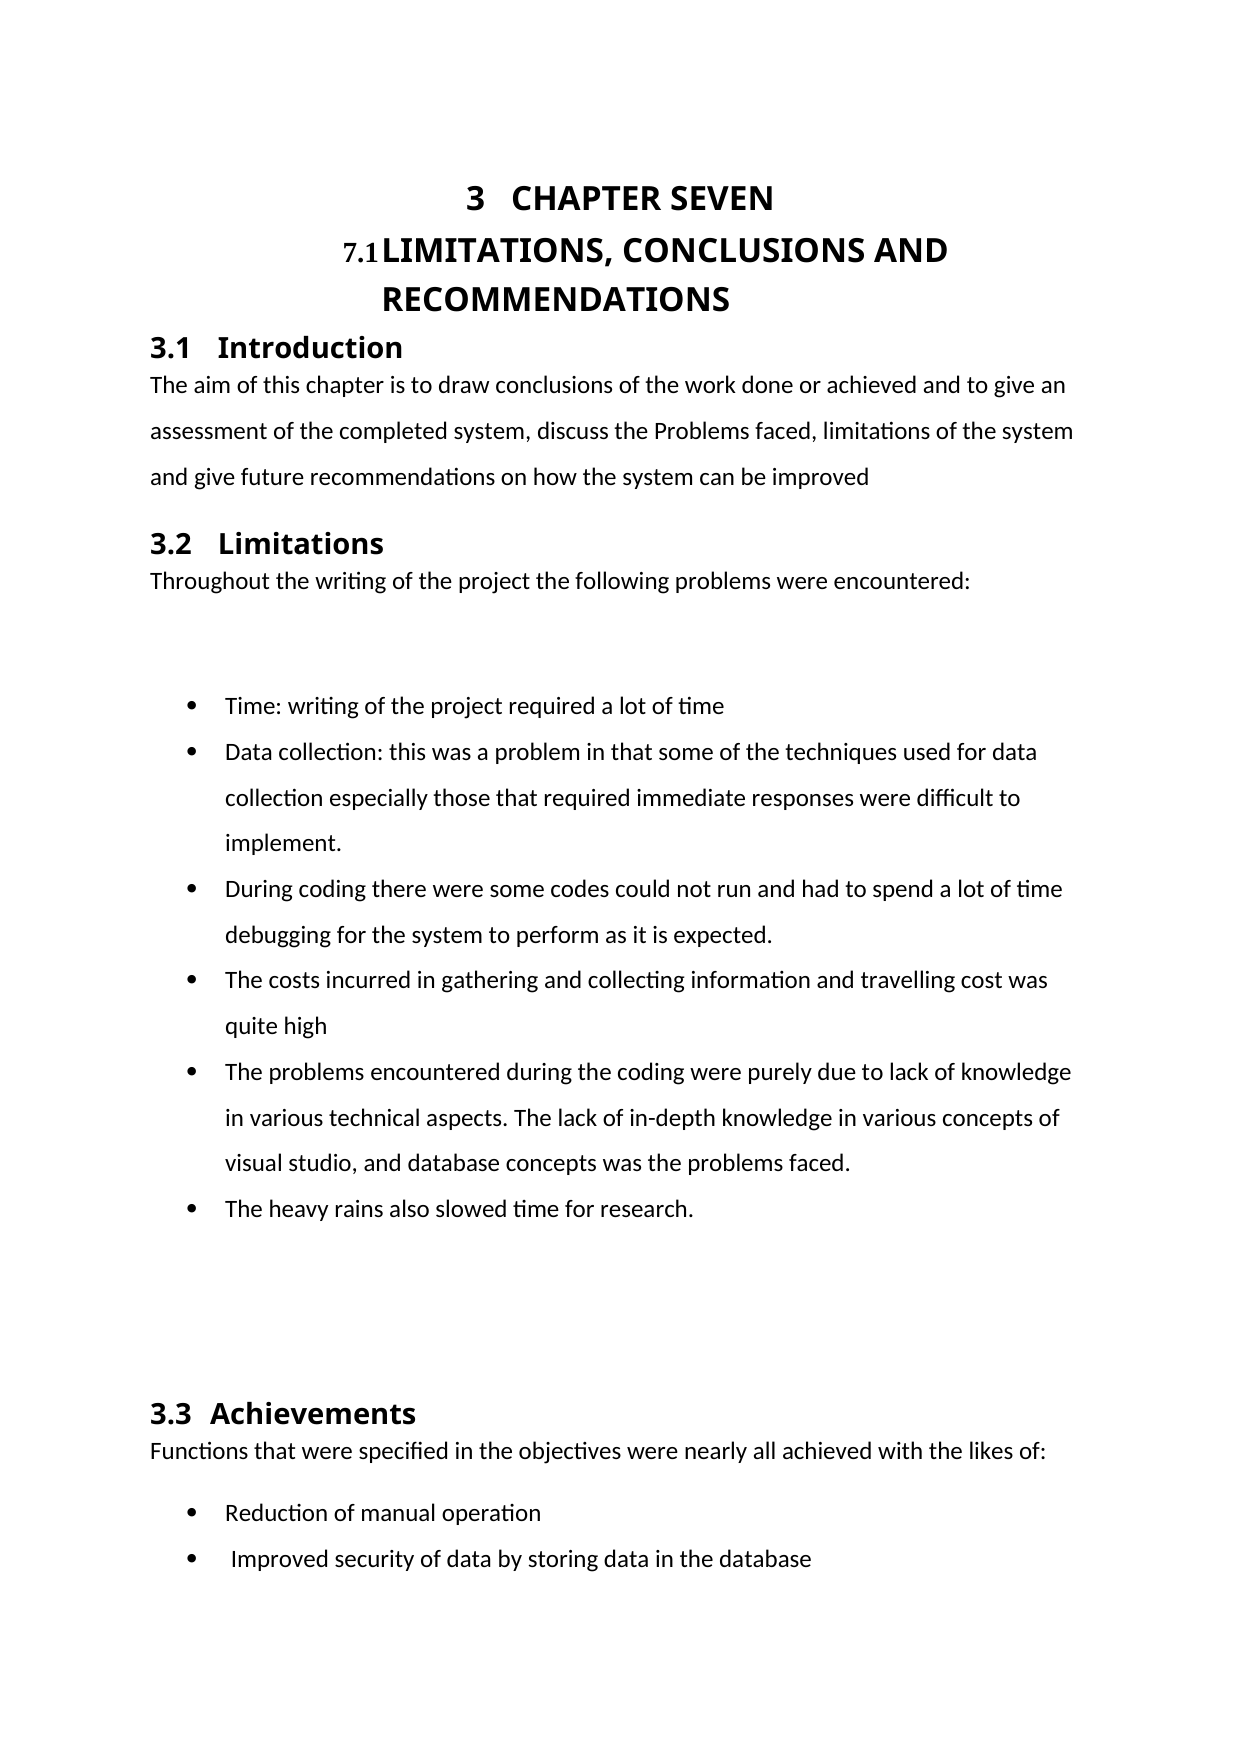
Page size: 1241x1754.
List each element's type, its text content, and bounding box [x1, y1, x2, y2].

subtitle Introduction [150, 328, 1090, 367]
subtitle Limitations [150, 523, 1090, 563]
list Reduction of manual operation [187, 1497, 1090, 1528]
subtitle LIMITATIONS, CONCLUSIONS AND RECOMMENDATIONS [342, 227, 1090, 321]
subtitle Achievements [150, 1393, 1090, 1433]
list The costs incurred in gathering and collecting information and travelling cost was quite high [187, 965, 1090, 1041]
list Improved security of data by storing data in the database [187, 1543, 1090, 1574]
list Data collection: this was a problem in that some of the techniques used for data collection especially those that required immediate responses were difficult to implement. [187, 736, 1090, 858]
text Functions that were specified in the objectives were nearly all achieved with the likes of: [150, 1435, 1090, 1466]
list During coding there were some codes could not run and had to spend a lot of time debugging for the system to perform as it is expected. [187, 873, 1090, 949]
subtitle CHAPTER SEVEN [150, 175, 1090, 220]
list The problems encountered during the coding were purely due to lack of knowledge in various technical aspects. The lack of in-depth knowledge in various concepts of visual studio, and database concepts was the problems faced. [187, 1056, 1090, 1178]
list The heavy rains also slowed time for research. [187, 1193, 1090, 1224]
text Throughout the writing of the project the following problems were encountered: [150, 566, 1090, 596]
list Time: writing of the project required a lot of time [187, 690, 1090, 721]
text The aim of this chapter is to draw conclusions of the work done or achieved and to give an assessment of the completed system, discuss the Problems faced, limitations of the system and give future recommendations on how the system can be improved [150, 370, 1090, 492]
